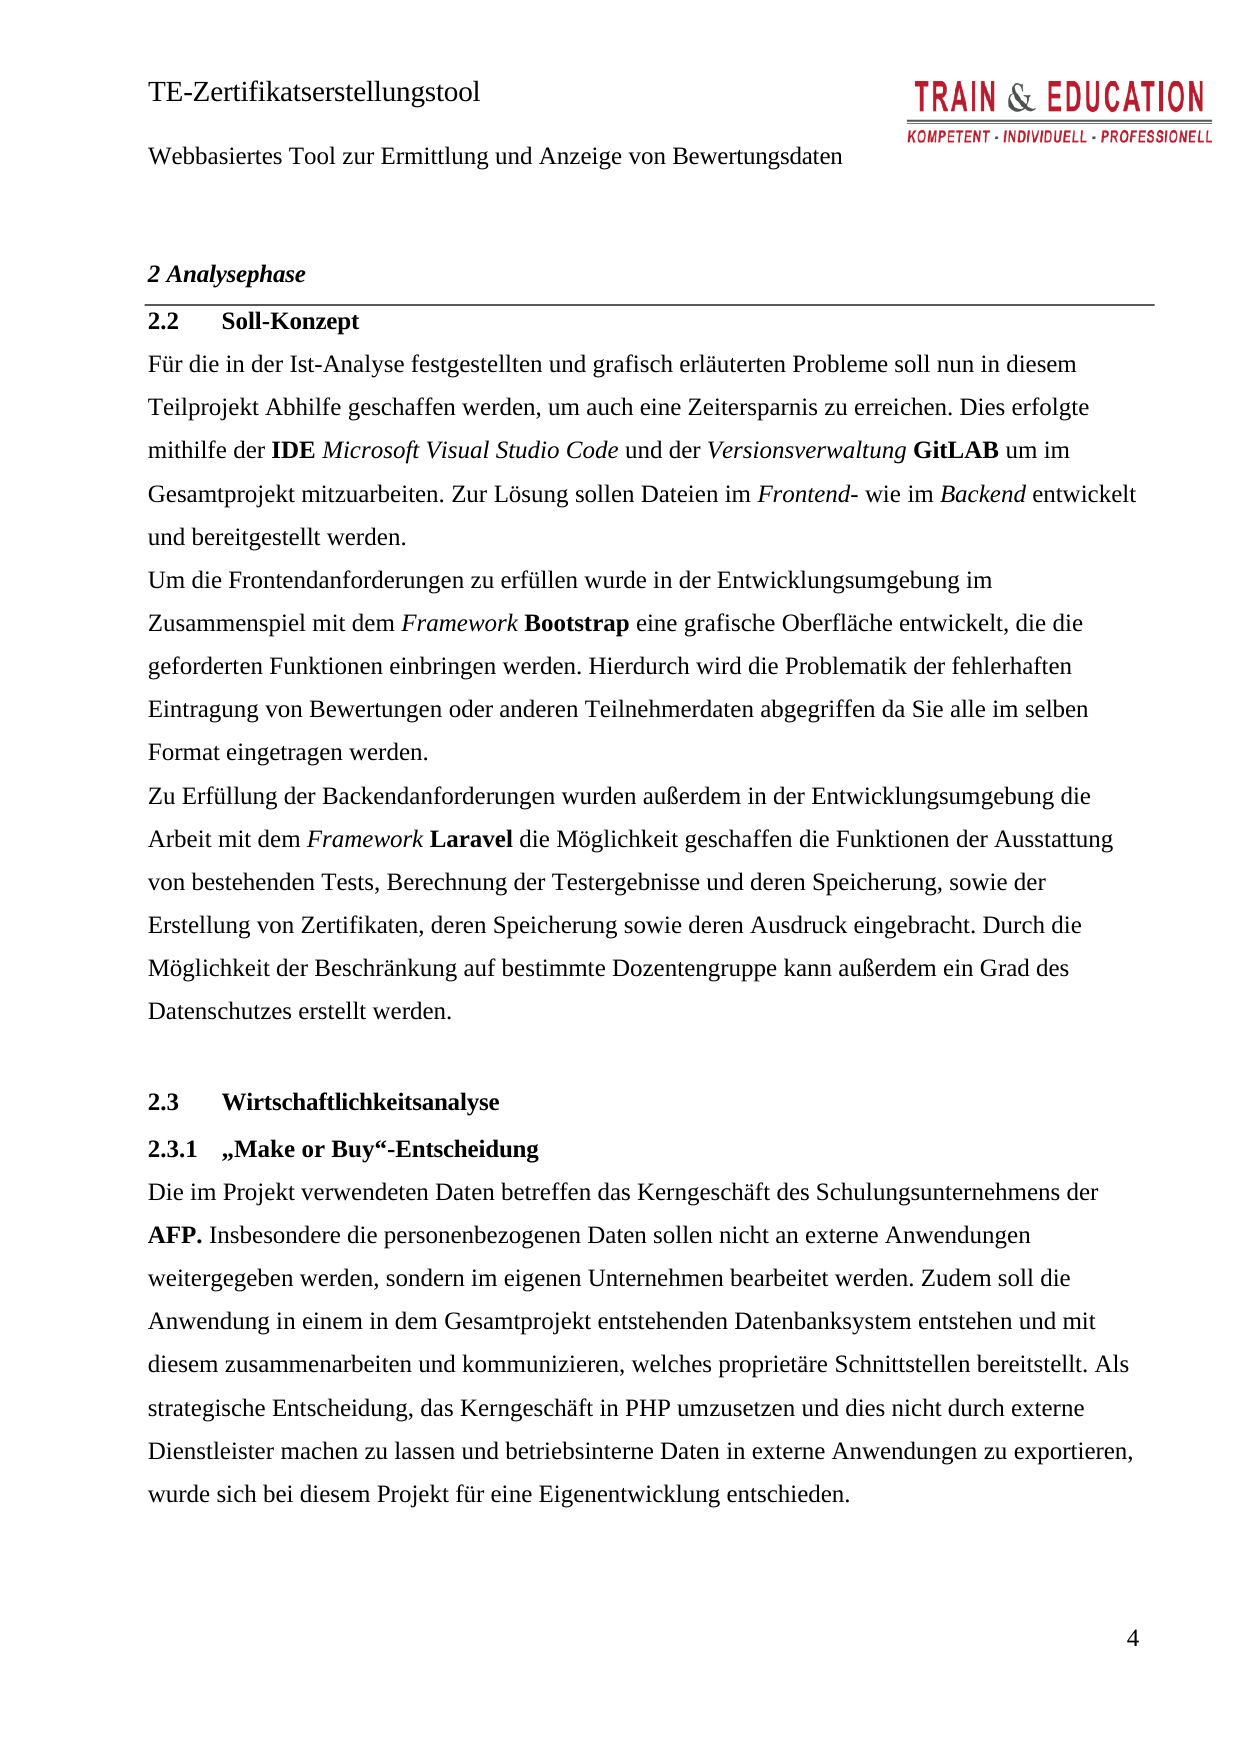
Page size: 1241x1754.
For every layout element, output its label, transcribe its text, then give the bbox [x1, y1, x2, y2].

text Zu Erfüllung der Backendanforderungen wurden außerdem in der Entwicklungsumgebung die Arbeit mit dem Framework Laravel die Möglichkeit geschaffen die Funktionen der Ausstattung von bestehenden Tests, Berechnung der Testergebnisse und deren Speicherung, sowie der Erstellung von Zertifikaten, deren Speicherung sowie deren Ausdruck eingebracht. Durch die Möglichkeit der Beschränkung auf bestimmte Dozentengruppe kann außerdem ein Grad des Datenschutzes erstellt werden. [148, 781, 1143, 1025]
text Die im Projekt verwendeten Daten betreffen das Kerngeschäft des Schulungsunternehmens der AFP. Insbesondere die personenbezogenen Daten sollen nicht an externe Anwendungen weitergegeben werden, sondern im eigenen Unternehmen bearbeitet werden. Zudem soll die Anwendung in einem in dem Gesamtprojekt entstehenden Datenbanksystem entstehen und mit diesem zusammenarbeiten und kommunizieren, welches proprietäre Schnittstellen bereitstellt. Als strategische Entscheidung, das Kerngeschäft in PHP umzusetzen und dies nicht durch externe Dienstleister machen zu lassen und betriebsinterne Daten in externe Anwendungen zu exportieren, wurde sich bei diesem Projekt für eine Eigenentwicklung entschieden. [148, 1177, 1150, 1508]
text Für die in der Ist-Analyse festgestellten und grafisch erläuterten Probleme soll nun in diesem Teilprojekt Abhilfe geschaffen werden, um auch eine Zeitersparnis zu erreichen. Dies erfolgte mithilfe der IDE Microsoft Visual Studio Code und der Versionsverwaltung GitLAB um im Gesamtprojekt mitzuarbeiten. Zur Lösung sollen Dateien im Frontend- wie im Backend entwickelt und bereitgestellt werden. [148, 349, 1150, 551]
text Um die Frontendanforderungen zu erfüllen wurde in der Entwicklungsumgebung im Zusammenspiel mit dem Framework Bootstrap eine grafische Oberfläche entwickelt, die die geforderten Funktionen einbringen werden. Hierdurch wird die Problematik der fehlerhaften Eintragung von Bewertungen oder anderen Teilnehmerdaten abgegriffen da Sie alle im selben Format eingetragen werden. [148, 565, 1143, 766]
picture [906, 81, 1213, 143]
subtitle Wirtschaftlichkeitsanalyse [148, 1087, 1178, 1116]
subtitle „Make or Buy“-Entscheidung [148, 1134, 1178, 1163]
list Analysephase [148, 259, 1178, 288]
subtitle Soll-Konzept [148, 306, 1178, 335]
